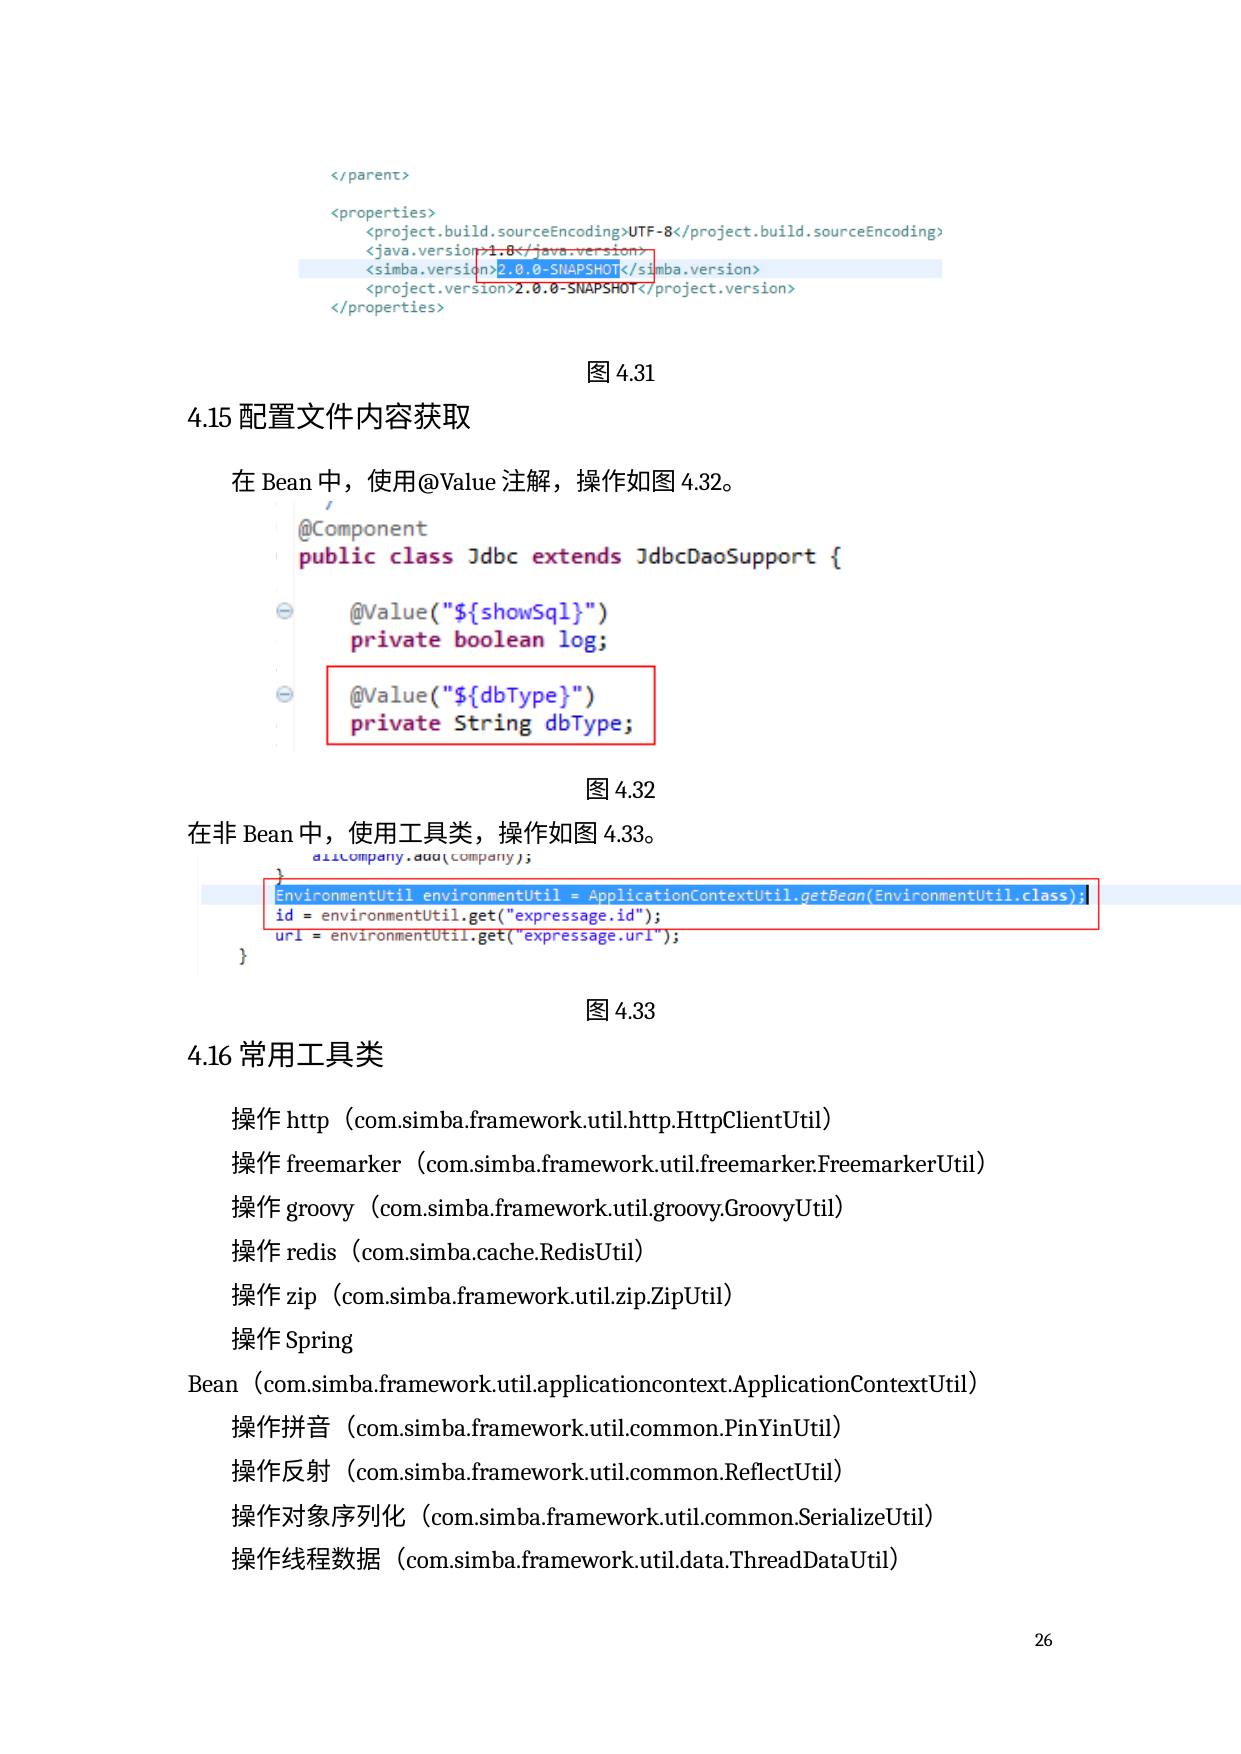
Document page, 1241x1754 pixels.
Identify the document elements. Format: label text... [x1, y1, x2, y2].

text 4.15配置文件内容获取 [187, 392, 1053, 436]
text 操作groovy（com.simba.framework.util.groovy.GroovyUtil） [187, 1184, 1053, 1228]
text 图4.32 [187, 766, 1053, 810]
picture [298, 172, 942, 330]
text 操作zip（com.simba.framework.util.zip.ZipUtil） [187, 1272, 1053, 1316]
text 操作Spring Bean（com.simba.framework.util.applicationcontext.ApplicationContextUtil） [187, 1316, 1053, 1404]
text 操作拼音（com.simba.framework.util.common.PinYinUtil） [187, 1404, 1053, 1448]
text 操作redis（com.simba.cache.RedisUtil） [187, 1228, 1053, 1272]
text 操作线程数据（com.simba.framework.util.data.ThreadDataUtil） [187, 1536, 1053, 1580]
text 4.16常用工具类 [187, 1030, 1053, 1074]
text 操作对象序列化（com.simba.framework.util.common.SerializeUtil） [187, 1492, 1053, 1536]
text 操作freemarker（com.simba.framework.util.freemarker.FreemarkerUtil） [187, 1139, 1053, 1184]
text 操作反射（com.simba.framework.util.common.ReflectUtil） [187, 1448, 1053, 1492]
text 在非Bean中，使用工具类，操作如图4.33。 [187, 810, 1053, 854]
picture [187, 854, 1241, 974]
text 在Bean中，使用@Value注解，操作如图4.32。 [187, 457, 1053, 502]
text 操作http（com.simba.framework.util.http.HttpClientUtil） [187, 1096, 1053, 1139]
text 图4.33 [187, 986, 1053, 1030]
picture [276, 501, 965, 753]
text 图4.31 [187, 348, 1053, 392]
